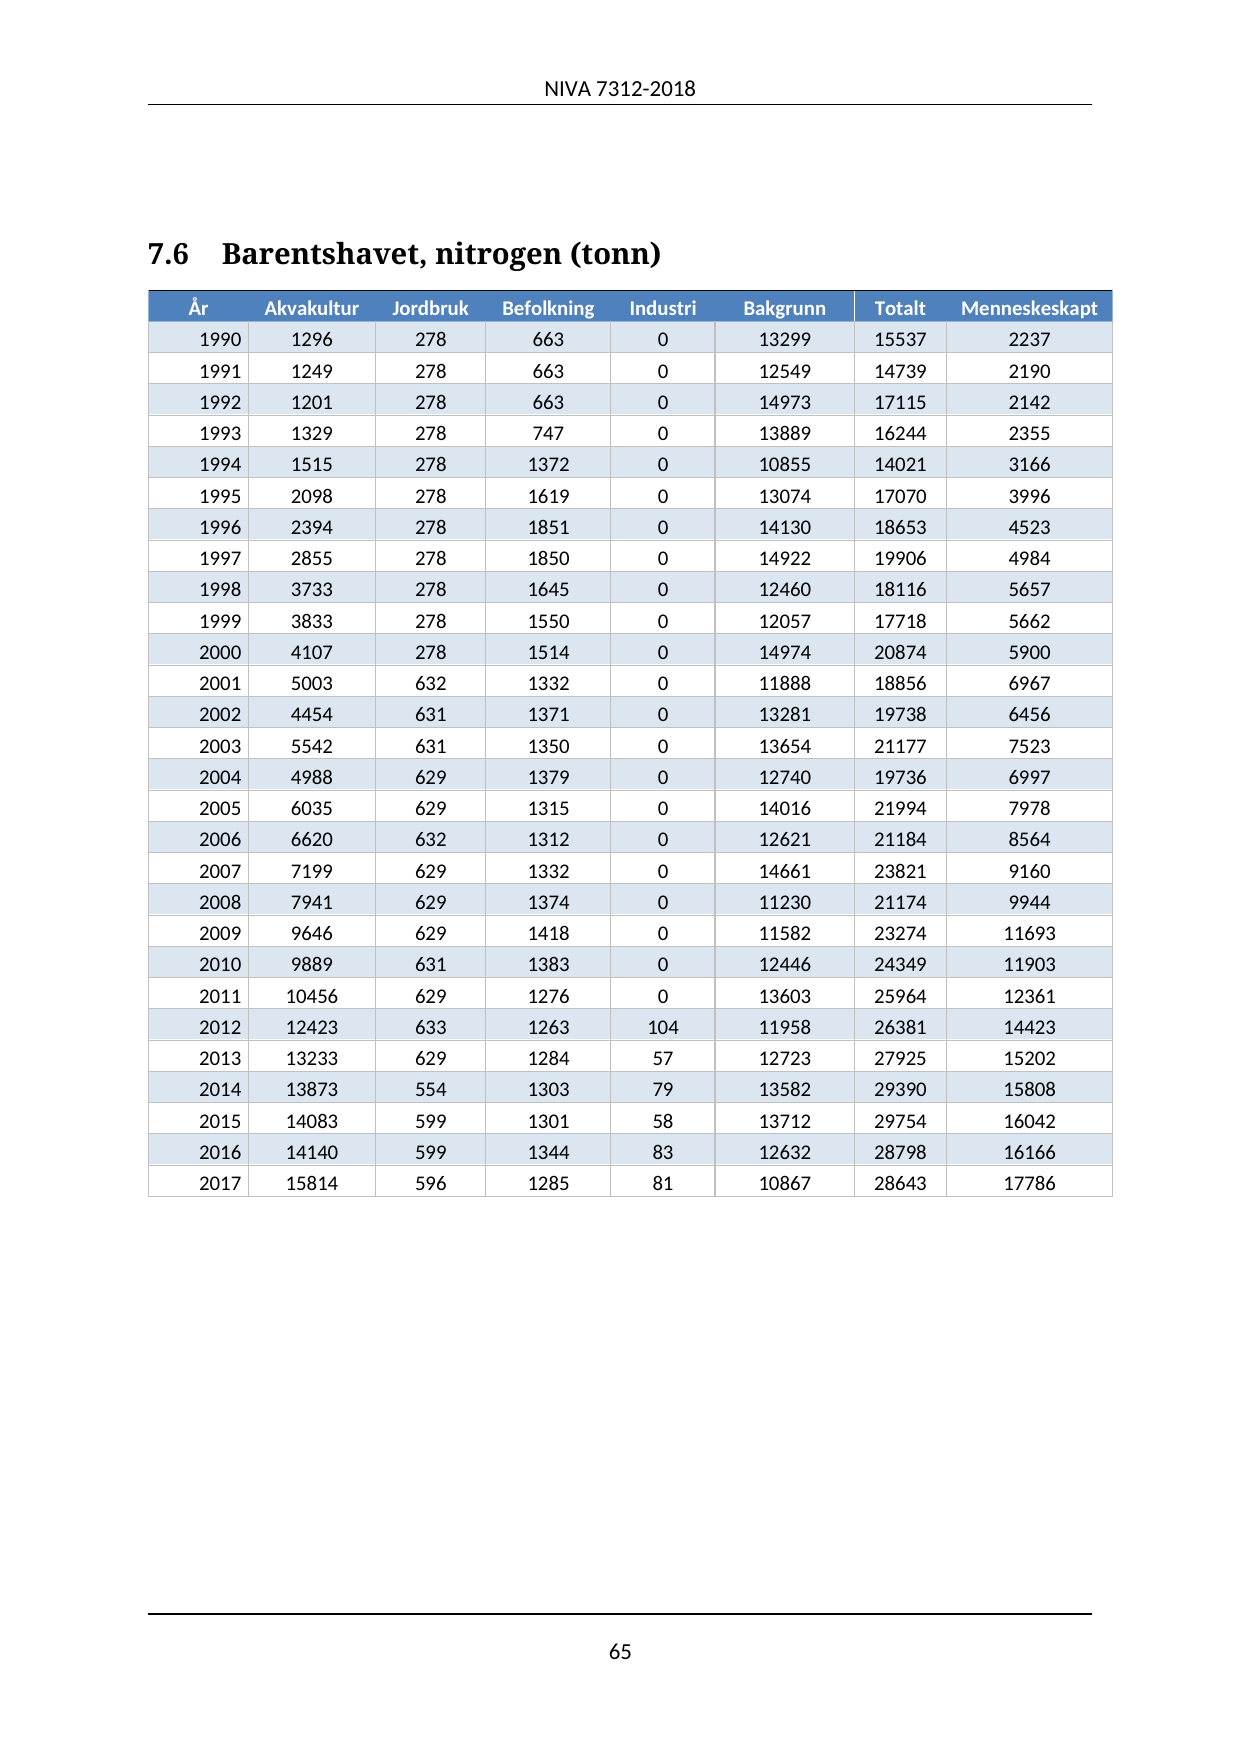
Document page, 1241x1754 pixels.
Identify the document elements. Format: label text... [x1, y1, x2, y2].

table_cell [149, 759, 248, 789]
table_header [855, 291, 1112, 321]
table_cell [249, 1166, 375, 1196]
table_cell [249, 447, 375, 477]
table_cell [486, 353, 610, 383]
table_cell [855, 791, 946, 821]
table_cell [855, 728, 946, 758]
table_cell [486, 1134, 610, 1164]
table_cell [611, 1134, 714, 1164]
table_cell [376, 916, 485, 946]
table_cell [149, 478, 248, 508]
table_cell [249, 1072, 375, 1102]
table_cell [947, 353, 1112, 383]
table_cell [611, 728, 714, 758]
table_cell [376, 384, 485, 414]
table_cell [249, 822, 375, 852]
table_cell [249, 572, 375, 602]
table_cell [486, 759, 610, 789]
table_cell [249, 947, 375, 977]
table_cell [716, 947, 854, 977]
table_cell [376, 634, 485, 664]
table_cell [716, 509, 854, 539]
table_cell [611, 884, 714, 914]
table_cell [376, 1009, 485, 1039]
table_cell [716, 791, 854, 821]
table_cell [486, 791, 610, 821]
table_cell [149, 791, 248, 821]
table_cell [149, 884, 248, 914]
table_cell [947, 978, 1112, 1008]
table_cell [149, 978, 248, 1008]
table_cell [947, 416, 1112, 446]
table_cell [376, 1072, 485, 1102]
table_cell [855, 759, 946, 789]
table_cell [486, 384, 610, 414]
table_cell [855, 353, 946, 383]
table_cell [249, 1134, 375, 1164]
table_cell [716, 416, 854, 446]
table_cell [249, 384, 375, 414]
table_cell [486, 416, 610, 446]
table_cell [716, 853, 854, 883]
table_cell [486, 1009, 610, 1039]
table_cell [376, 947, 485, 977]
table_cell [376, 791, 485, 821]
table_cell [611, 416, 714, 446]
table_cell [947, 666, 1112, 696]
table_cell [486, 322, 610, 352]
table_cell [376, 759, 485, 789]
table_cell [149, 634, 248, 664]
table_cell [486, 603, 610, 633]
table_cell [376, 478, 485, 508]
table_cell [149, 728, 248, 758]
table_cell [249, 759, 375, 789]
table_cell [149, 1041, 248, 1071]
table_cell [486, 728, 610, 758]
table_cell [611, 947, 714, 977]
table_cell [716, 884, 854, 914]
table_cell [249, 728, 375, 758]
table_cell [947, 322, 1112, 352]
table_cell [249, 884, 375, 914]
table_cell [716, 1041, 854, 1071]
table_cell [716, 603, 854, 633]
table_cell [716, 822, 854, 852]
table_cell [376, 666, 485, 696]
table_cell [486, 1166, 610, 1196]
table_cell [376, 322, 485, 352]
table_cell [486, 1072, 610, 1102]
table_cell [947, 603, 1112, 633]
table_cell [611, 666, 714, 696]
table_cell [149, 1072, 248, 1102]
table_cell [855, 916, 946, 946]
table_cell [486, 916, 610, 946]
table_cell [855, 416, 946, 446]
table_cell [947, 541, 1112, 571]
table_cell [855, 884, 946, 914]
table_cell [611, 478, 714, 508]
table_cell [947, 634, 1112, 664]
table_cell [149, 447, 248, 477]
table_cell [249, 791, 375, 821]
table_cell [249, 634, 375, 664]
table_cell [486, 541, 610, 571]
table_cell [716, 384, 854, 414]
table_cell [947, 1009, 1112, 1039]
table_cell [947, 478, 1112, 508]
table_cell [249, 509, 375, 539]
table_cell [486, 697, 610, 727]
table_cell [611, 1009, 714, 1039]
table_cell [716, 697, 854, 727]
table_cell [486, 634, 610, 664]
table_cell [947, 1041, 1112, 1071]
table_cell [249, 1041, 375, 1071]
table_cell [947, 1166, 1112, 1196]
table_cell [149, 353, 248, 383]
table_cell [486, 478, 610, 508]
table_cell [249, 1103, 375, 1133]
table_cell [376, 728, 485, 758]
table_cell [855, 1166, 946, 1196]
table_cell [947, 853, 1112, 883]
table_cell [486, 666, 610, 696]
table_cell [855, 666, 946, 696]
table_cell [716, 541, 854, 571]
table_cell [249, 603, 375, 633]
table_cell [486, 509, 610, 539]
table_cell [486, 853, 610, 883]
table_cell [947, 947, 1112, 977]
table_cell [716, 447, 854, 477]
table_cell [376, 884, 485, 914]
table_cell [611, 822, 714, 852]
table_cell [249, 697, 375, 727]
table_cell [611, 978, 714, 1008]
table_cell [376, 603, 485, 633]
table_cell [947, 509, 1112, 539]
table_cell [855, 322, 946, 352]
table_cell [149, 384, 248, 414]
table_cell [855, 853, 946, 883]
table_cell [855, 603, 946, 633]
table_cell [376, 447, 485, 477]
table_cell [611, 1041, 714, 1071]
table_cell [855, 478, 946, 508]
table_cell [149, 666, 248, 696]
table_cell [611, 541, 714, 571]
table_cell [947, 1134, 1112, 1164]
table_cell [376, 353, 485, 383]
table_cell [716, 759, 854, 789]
subtitle Barentshavet, nitrogen (tonn) [148, 233, 1092, 273]
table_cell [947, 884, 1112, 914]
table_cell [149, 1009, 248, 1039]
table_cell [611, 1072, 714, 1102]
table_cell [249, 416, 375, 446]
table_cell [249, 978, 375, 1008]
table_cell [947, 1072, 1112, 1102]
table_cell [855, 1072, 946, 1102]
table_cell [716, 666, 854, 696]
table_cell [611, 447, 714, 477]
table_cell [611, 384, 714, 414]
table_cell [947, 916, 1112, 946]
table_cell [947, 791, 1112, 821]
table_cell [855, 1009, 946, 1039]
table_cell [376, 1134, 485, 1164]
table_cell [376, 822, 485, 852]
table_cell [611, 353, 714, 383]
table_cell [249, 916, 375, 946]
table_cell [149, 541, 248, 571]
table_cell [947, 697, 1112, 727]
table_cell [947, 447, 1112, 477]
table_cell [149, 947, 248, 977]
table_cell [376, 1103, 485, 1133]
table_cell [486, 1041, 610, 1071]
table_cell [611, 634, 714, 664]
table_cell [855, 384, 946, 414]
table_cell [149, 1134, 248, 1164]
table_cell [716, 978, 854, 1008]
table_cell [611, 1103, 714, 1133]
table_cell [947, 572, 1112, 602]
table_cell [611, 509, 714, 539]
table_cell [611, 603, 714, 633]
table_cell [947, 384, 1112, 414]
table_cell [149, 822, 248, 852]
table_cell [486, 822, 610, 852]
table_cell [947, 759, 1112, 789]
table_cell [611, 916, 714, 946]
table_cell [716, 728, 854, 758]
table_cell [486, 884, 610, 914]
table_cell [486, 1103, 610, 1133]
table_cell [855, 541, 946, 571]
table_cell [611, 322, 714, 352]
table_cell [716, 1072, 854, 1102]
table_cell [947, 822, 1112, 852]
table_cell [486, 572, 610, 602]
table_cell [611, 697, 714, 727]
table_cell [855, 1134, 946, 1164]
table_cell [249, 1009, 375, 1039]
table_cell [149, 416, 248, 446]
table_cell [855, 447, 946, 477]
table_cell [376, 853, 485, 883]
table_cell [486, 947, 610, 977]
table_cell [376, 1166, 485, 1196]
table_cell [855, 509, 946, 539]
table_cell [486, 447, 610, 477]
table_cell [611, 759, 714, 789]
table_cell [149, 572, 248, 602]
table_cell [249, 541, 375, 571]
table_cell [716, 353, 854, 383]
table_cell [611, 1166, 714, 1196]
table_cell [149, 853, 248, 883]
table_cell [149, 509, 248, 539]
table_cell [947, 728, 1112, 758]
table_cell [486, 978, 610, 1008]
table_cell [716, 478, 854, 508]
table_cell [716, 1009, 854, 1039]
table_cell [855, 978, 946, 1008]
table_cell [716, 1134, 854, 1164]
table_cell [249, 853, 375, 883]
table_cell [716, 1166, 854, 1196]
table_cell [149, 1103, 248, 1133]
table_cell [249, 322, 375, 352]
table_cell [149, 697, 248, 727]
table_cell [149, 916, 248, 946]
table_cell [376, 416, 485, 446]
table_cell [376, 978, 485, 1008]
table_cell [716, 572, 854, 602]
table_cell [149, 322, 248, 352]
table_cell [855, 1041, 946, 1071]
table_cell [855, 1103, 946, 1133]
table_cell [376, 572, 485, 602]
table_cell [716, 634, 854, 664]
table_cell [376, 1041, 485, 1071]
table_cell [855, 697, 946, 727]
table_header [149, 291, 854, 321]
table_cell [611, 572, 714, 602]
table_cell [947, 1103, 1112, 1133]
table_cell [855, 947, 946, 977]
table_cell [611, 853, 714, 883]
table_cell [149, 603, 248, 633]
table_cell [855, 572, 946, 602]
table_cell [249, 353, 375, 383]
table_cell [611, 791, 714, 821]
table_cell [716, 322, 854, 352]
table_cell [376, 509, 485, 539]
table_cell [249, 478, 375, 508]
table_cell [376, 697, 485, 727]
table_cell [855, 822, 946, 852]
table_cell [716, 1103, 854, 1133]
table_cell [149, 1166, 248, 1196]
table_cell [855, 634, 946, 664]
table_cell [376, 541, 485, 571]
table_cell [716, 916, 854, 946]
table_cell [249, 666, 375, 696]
